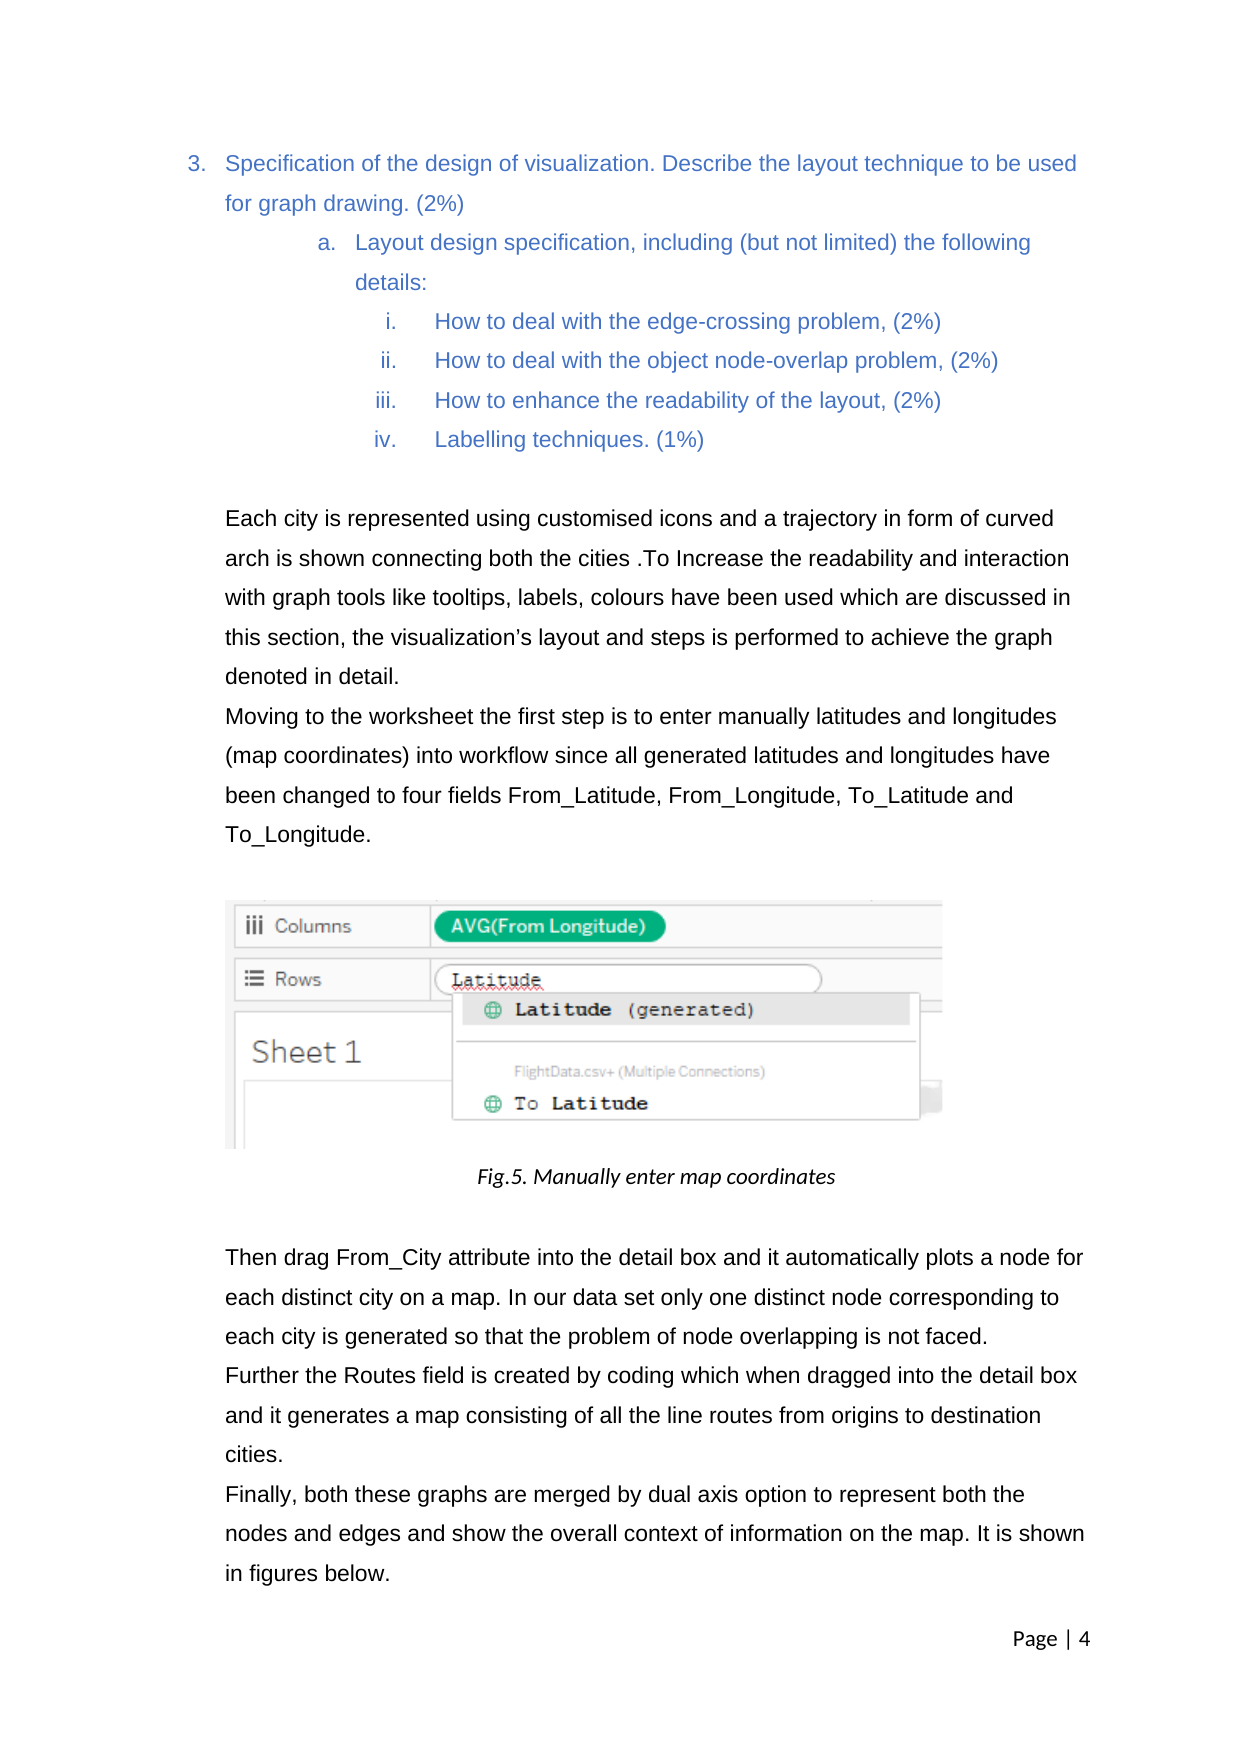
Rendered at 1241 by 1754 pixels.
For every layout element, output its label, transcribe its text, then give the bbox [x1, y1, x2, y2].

list Labelling techniques. (1%) [397, 426, 1090, 453]
list Each city is represented using customised icons and a trajectory in form of curved arch is shown connecting both the cities .To Increase the readability and interaction with graph tools like tooltips, labels, colours have been used which are discussed in this section, the visualization’s layout and steps is performed to achieve the graph denoted in detail. [225, 505, 1090, 689]
list How to deal with the edge-crossing problem, (2%) [397, 308, 1090, 334]
list How to deal with the object node-overlap problem, (2%) [397, 347, 1090, 374]
list Moving to the worksheet the first step is to enter manually latitudes and longitudes (map coordinates) into workflow since all generated latitudes and longitudes have been changed to four fields From_Latitude, From_Longitude, To_Latitude and To_Longitude. [225, 703, 1090, 847]
list Further the Routes field is created by coding which when dragged into the detail box and it generates a map consisting of all the line routes from origins to destination cities. [225, 1362, 1090, 1468]
picture [225, 900, 943, 1149]
list Then drag From_City attribute into the detail box and it automatically plots a node for each distinct city on a map. In our data set only one distinct node corresponding to each city is generated so that the problem of node overlapping is not faced. [225, 1244, 1090, 1349]
list Finally, both these graphs are merged by dual axis option to represent both the nodes and edges and show the overall context of information on the map. It is shown in figures below. [225, 1481, 1090, 1586]
list How to enhance the readability of the layout, (2%) [397, 387, 1090, 413]
list Specification of the design of visualization. Describe the layout technique to be used for graph drawing. (2%) [187, 150, 1090, 216]
list Layout design specification, including (but not limited) the following details: [317, 229, 1090, 295]
list Fig.5. Manually enter map coordinates [225, 1162, 1090, 1191]
